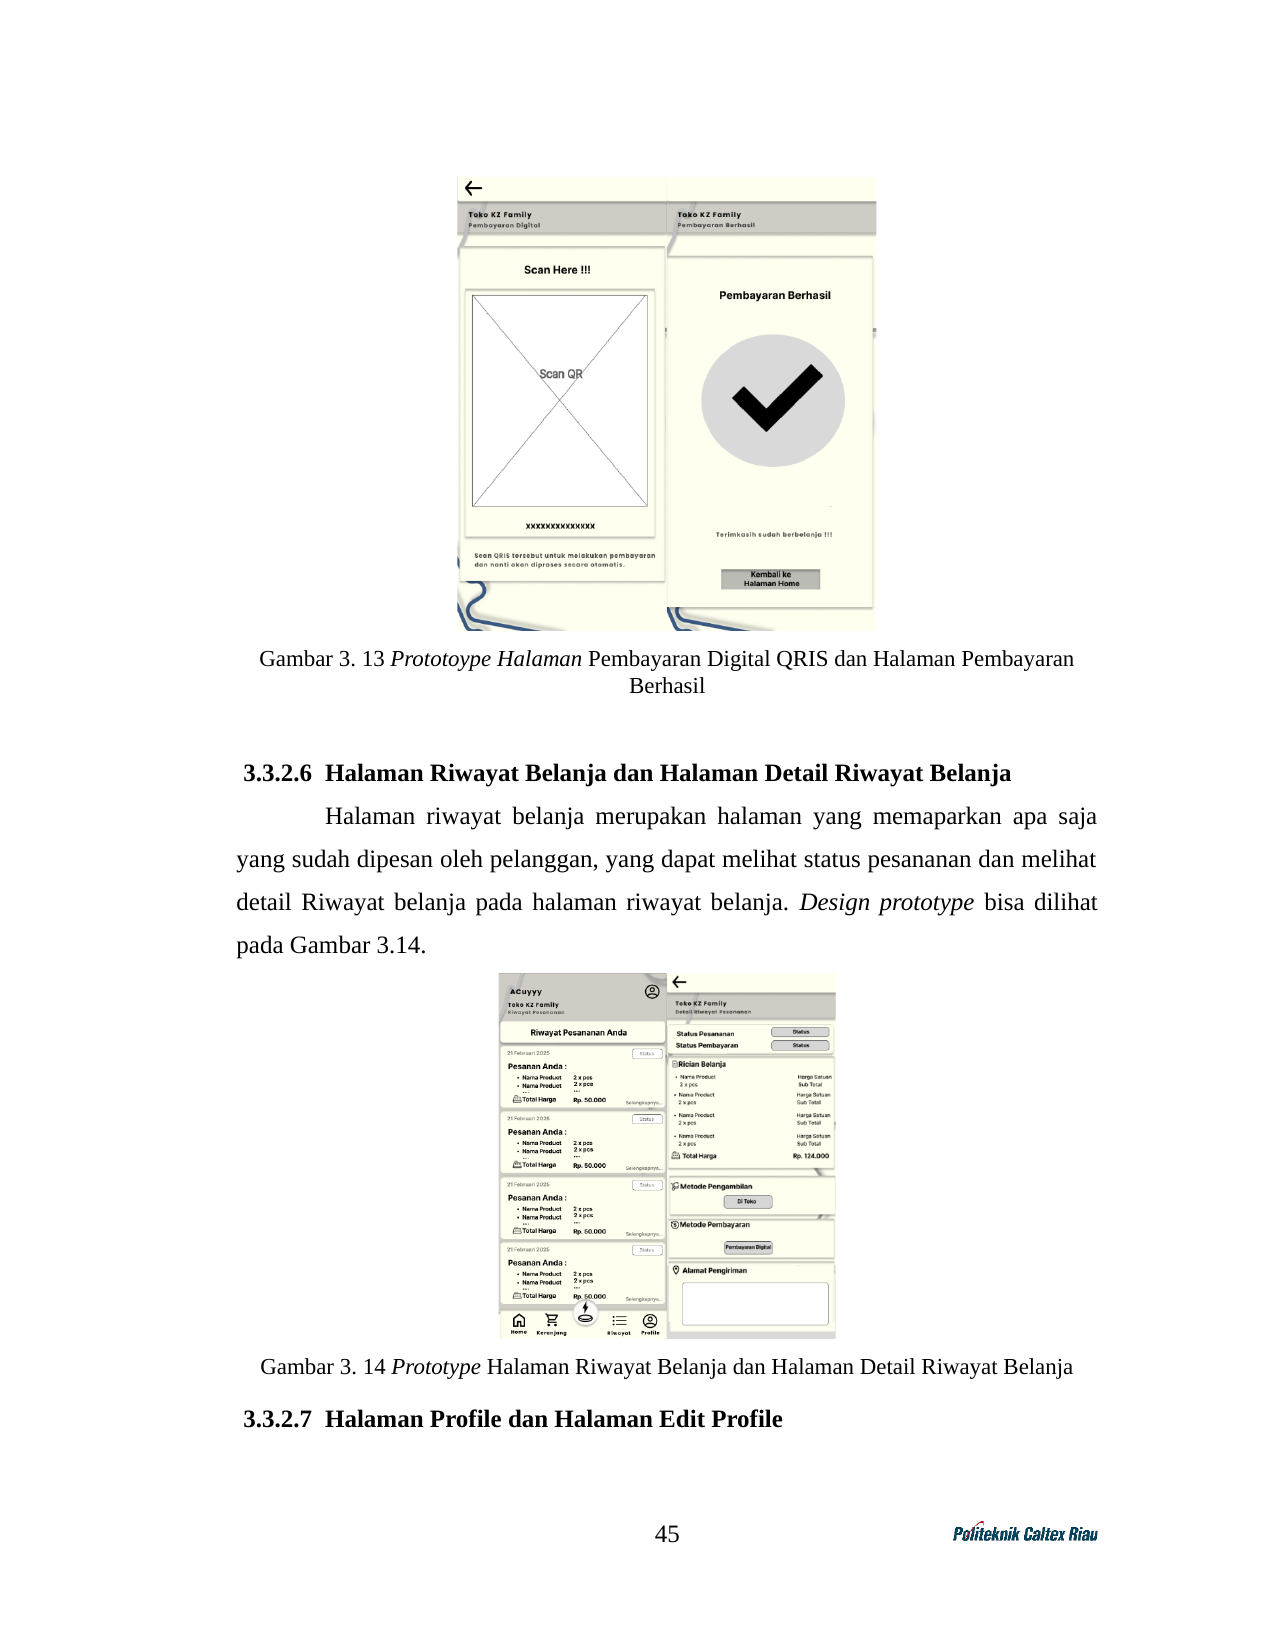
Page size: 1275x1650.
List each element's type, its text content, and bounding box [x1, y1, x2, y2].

picture [457, 177, 877, 631]
text Gambar 3. 13 Prototoype Halaman Pembayaran Digital QRIS dan Halaman Pembayaran Berhasil [236, 645, 1098, 698]
text Halaman riwayat belanja merupakan halaman yang memaparkan apa saja yang sudah dipesan oleh pelanggan, yang dapat melihat status pesananan dan melihat detail Riwayat belanja pada halaman riwayat belanja. Design prototype bisa dilihat pada Gambar 3.14. [236, 801, 1098, 959]
list Halaman Riwayat Belanja dan Halaman Detail Riwayat Belanja [243, 758, 1098, 787]
list Halaman Profile dan Halaman Edit Profile [243, 1404, 1098, 1433]
text Gambar 3. 14 Prototype Halaman Riwayat Belanja dan Halaman Detail Riwayat Belanja [236, 1353, 1098, 1379]
picture [498, 973, 836, 1339]
picture [951, 1521, 1098, 1543]
